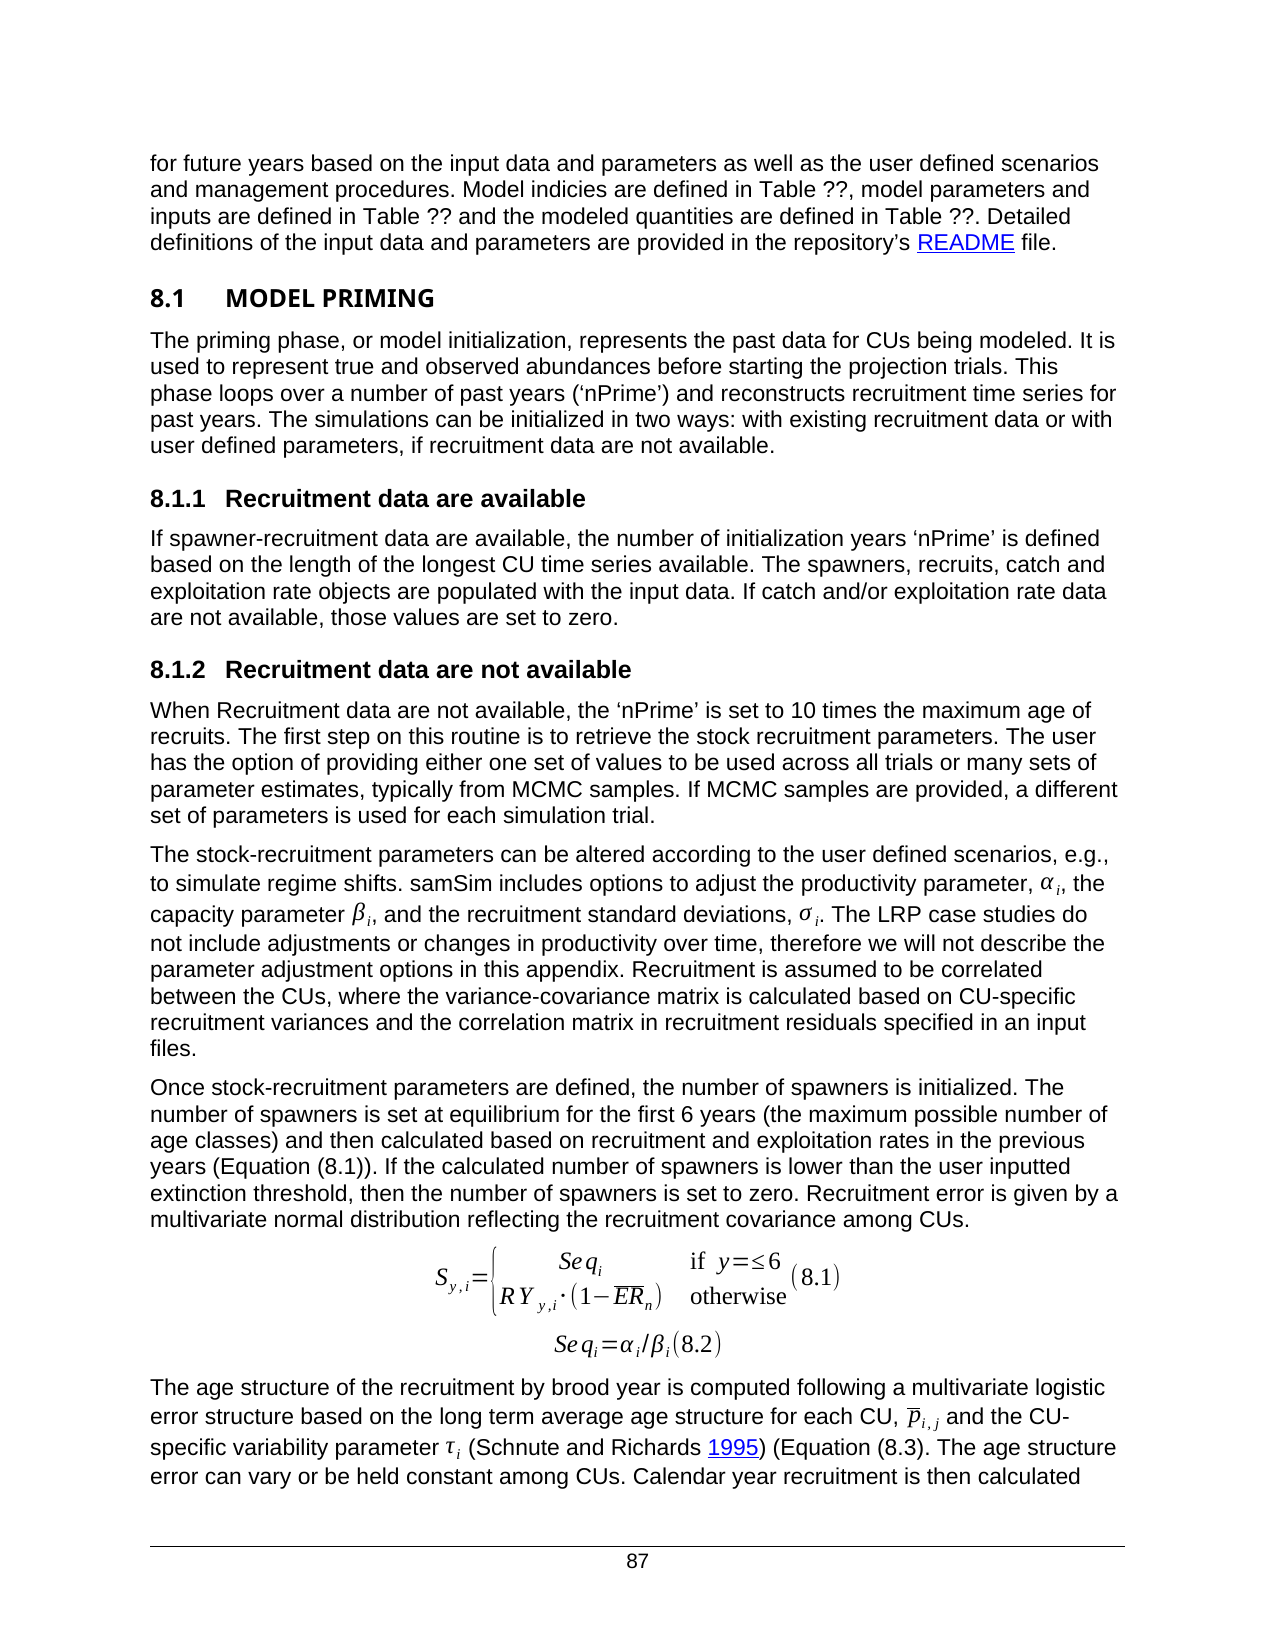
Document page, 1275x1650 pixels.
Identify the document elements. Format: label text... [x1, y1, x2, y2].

subtitle 8.1.2 Recruitment data are not available [150, 655, 1125, 684]
subtitle 8.1.1 Recruitment data are available [150, 484, 1125, 512]
text Once stock-recruitment parameters are defined, the number of spawners is initialized. The number of spawners is set at equilibrium for the first 6 years (the maximum possible number of age classes) and then calculated based on recruitment and exploitation rates in the previous years (Equation (8.1)). If the calculated number of spawners is lower than the user inputted extinction threshold, then the number of spawners is set to zero. Recruitment error is given by a multivariate normal distribution reflecting the recruitment covariance among CUs. [150, 1074, 1125, 1232]
text When Recruitment data are not available, the ‘nPrime’ is set to 10 times the maximum age of recruits. The first step on this routine is to retrieve the stock recruitment parameters. The user has the option of providing either one set of values to be used across all trials or many sets of parameter estimates, typically from MCMC samples. If MCMC samples are provided, a different set of parameters is used for each simulation trial. [150, 697, 1125, 828]
text The priming phase, or model initialization, represents the past data for CUs being modeled. It is used to represent true and observed abundances before starting the projection trials. This phase loops over a number of past years (‘nPrime’) and reconstructs recruitment time series for past years. The simulations can be initialized in two ways: with existing recruitment data or with user defined parameters, if recruitment data are not available. [150, 327, 1125, 459]
text The stock-recruitment parameters can be altered according to the user defined scenarios, e.g., to simulate regime shifts. samSim includes options to adjust the productivity parameter, , the capacity parameter , and the recruitment standard deviations, . The LRP case studies do not include adjustments or changes in productivity over time, therefore we will not describe the parameter adjustment options in this appendix. Recruitment is assumed to be correlated between the CUs, where the variance-covariance matrix is calculated based on CU-specific recruitment variances and the correlation matrix in recruitment residuals specified in an input files. [150, 841, 1125, 1062]
subtitle 8.1 MODEL PRIMING [150, 280, 1125, 314]
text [150, 1374, 1125, 1489]
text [150, 150, 1125, 255]
text If spawner-recruitment data are available, the number of initialization years ‘nPrime’ is defined based on the length of the longest CU time series available. The spawners, recruits, catch and exploitation rate objects are populated with the input data. If catch and/or exploitation rate data are not available, those values are set to zero. [150, 525, 1125, 630]
